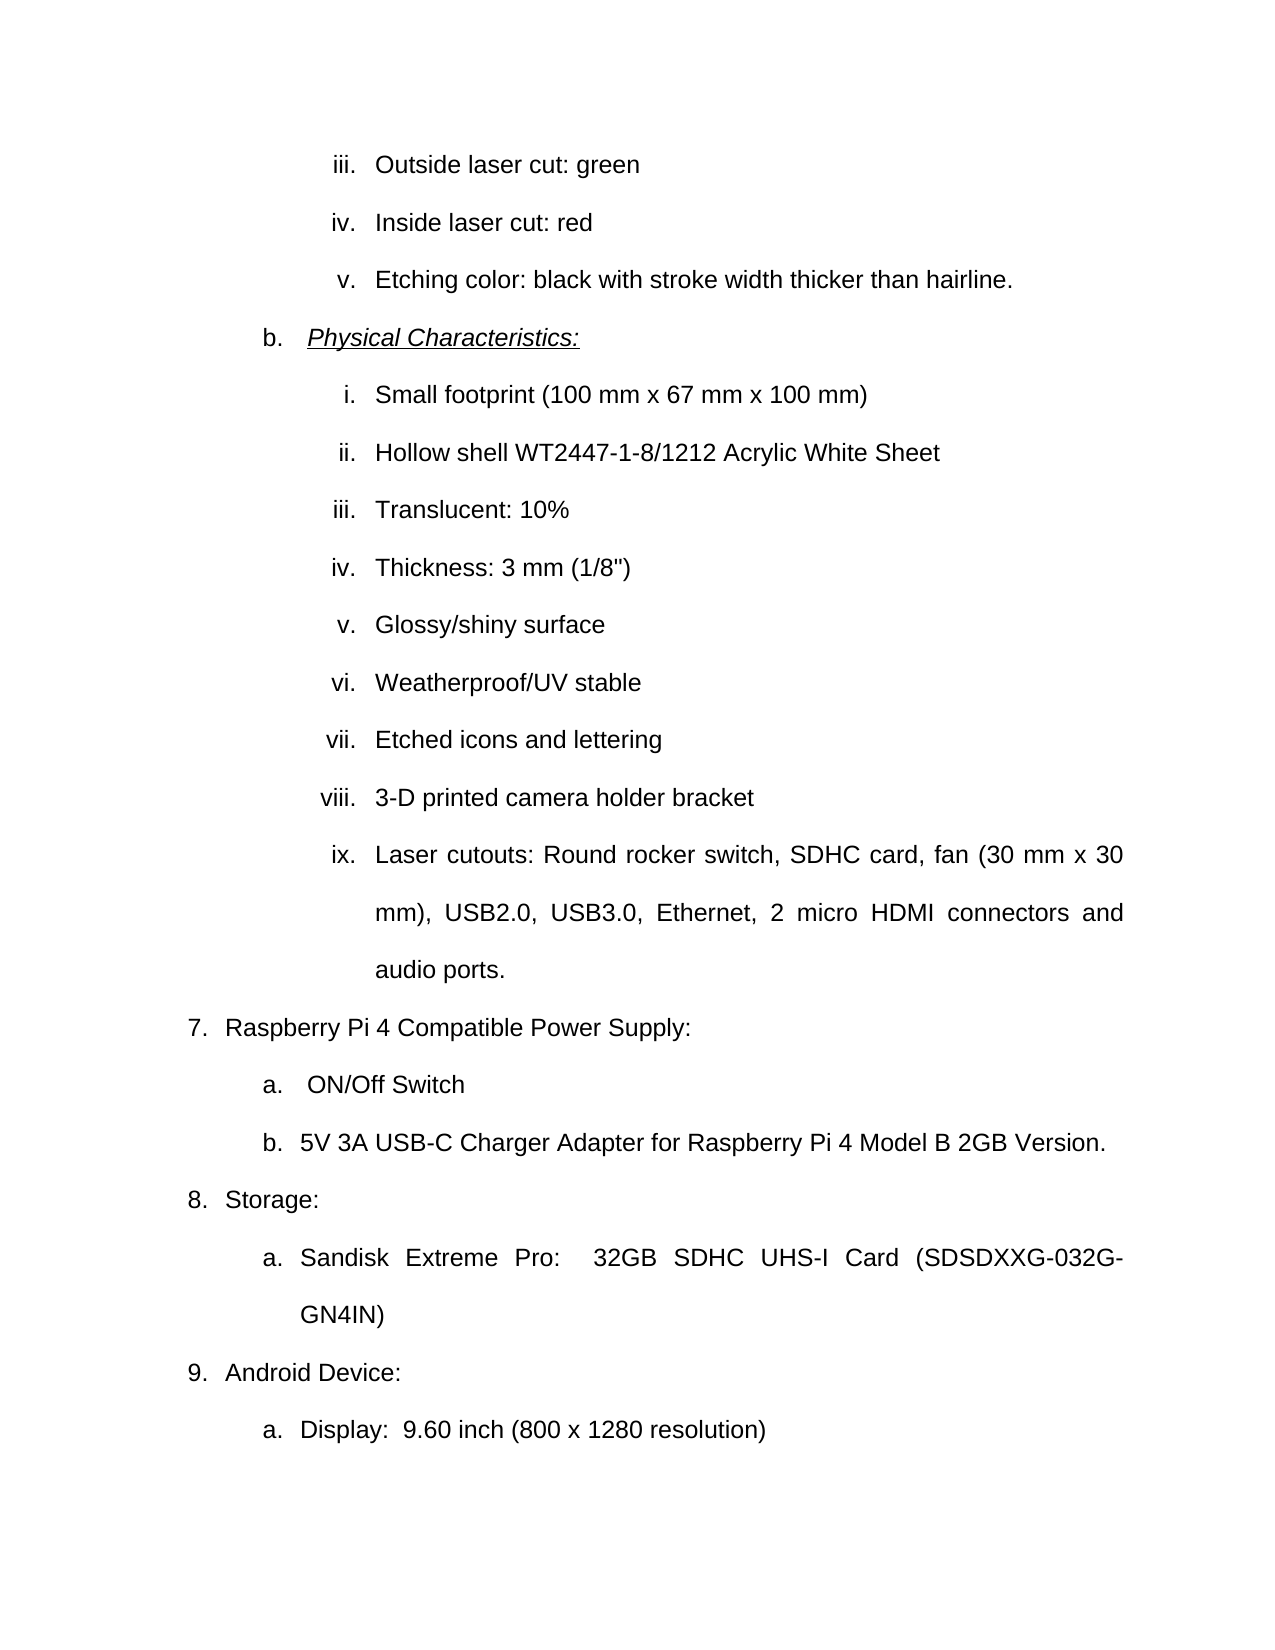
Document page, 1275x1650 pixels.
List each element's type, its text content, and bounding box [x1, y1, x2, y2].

list Android Device: [187, 1357, 1125, 1386]
list Display: 9.60 inch (800 x 1280 resolution) [262, 1415, 1125, 1444]
list Translucent: 10% [356, 495, 1125, 524]
list 5V 3A USB-C Charger Adapter for Raspberry Pi 4 Model B 2GB Version. [262, 1127, 1125, 1156]
list Raspberry Pi 4 Compatible Power Supply: [187, 1012, 1125, 1041]
list Weatherproof/UV stable [356, 667, 1125, 696]
list Thickness: 3 mm (1/8") [356, 552, 1125, 581]
list Glossy/shiny surface [356, 610, 1125, 639]
list Laser cutouts: Round rocker switch, SDHC card, fan (30 mm x 30 mm), USB2.0, USB3.0, Ethernet, 2 micro HDMI connectors and audio ports. [356, 840, 1125, 984]
list Storage: [187, 1185, 1125, 1214]
list 3-D printed camera holder bracket [356, 782, 1125, 811]
list Sandisk Extreme Pro: 32GB SDHC UHS-I Card (SDSDXXG-032G-GN4IN) [262, 1242, 1125, 1329]
list ON/Off Switch [262, 1070, 1125, 1099]
list Small footprint (100 mm x 67 mm x 100 mm) [356, 380, 1125, 409]
list Inside laser cut: red [356, 207, 1125, 236]
list Etching color: black with stroke width thicker than hairline. [356, 265, 1125, 294]
list Outside laser cut: green [356, 150, 1125, 179]
list Physical Characteristics: [262, 322, 1125, 351]
list Hollow shell WT2447-1-8/1212 Acrylic White Sheet [356, 437, 1125, 466]
list Etched icons and lettering [356, 725, 1125, 754]
